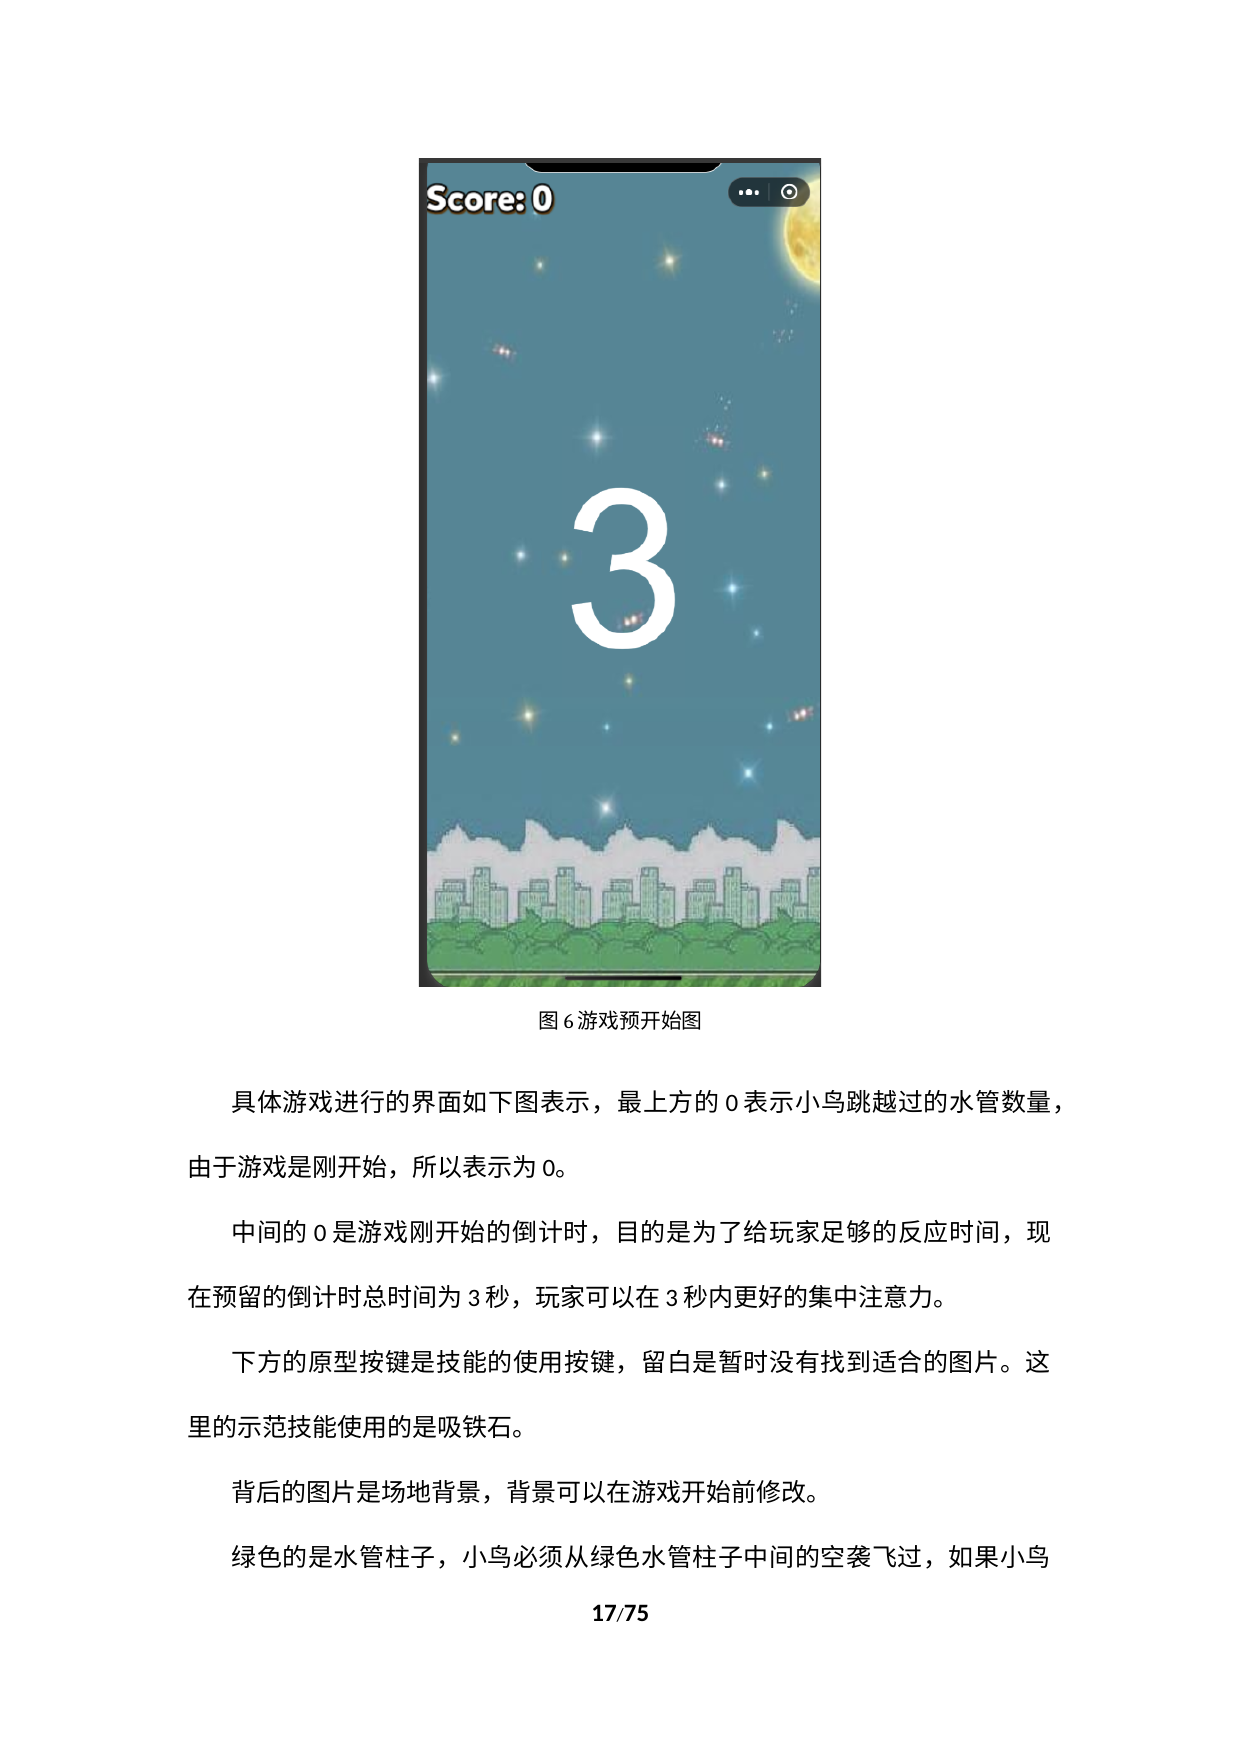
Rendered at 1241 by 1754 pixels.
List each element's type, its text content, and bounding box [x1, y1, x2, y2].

text 下方的原型按键是技能的使用按键，留白是暂时没有找到适合的图片。这里的示范技能使用的是吸铁石。 [187, 1328, 1053, 1458]
text 图 6游戏预开始图 [187, 1003, 1053, 1036]
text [187, 1523, 1053, 1588]
text 背后的图片是场地背景，背景可以在游戏开始前修改。 [187, 1458, 1053, 1523]
text 中间的0是游戏刚开始的倒计时，目的是为了给玩家足够的反应时间，现在预留的倒计时总时间为3秒，玩家可以在3秒内更好的集中注意力。 [187, 1198, 1053, 1328]
picture [418, 158, 822, 987]
text 具体游戏进行的界面如下图表示，最上方的0表示小鸟跳越过的水管数量，由于游戏是刚开始，所以表示为0。 [187, 1068, 1053, 1198]
